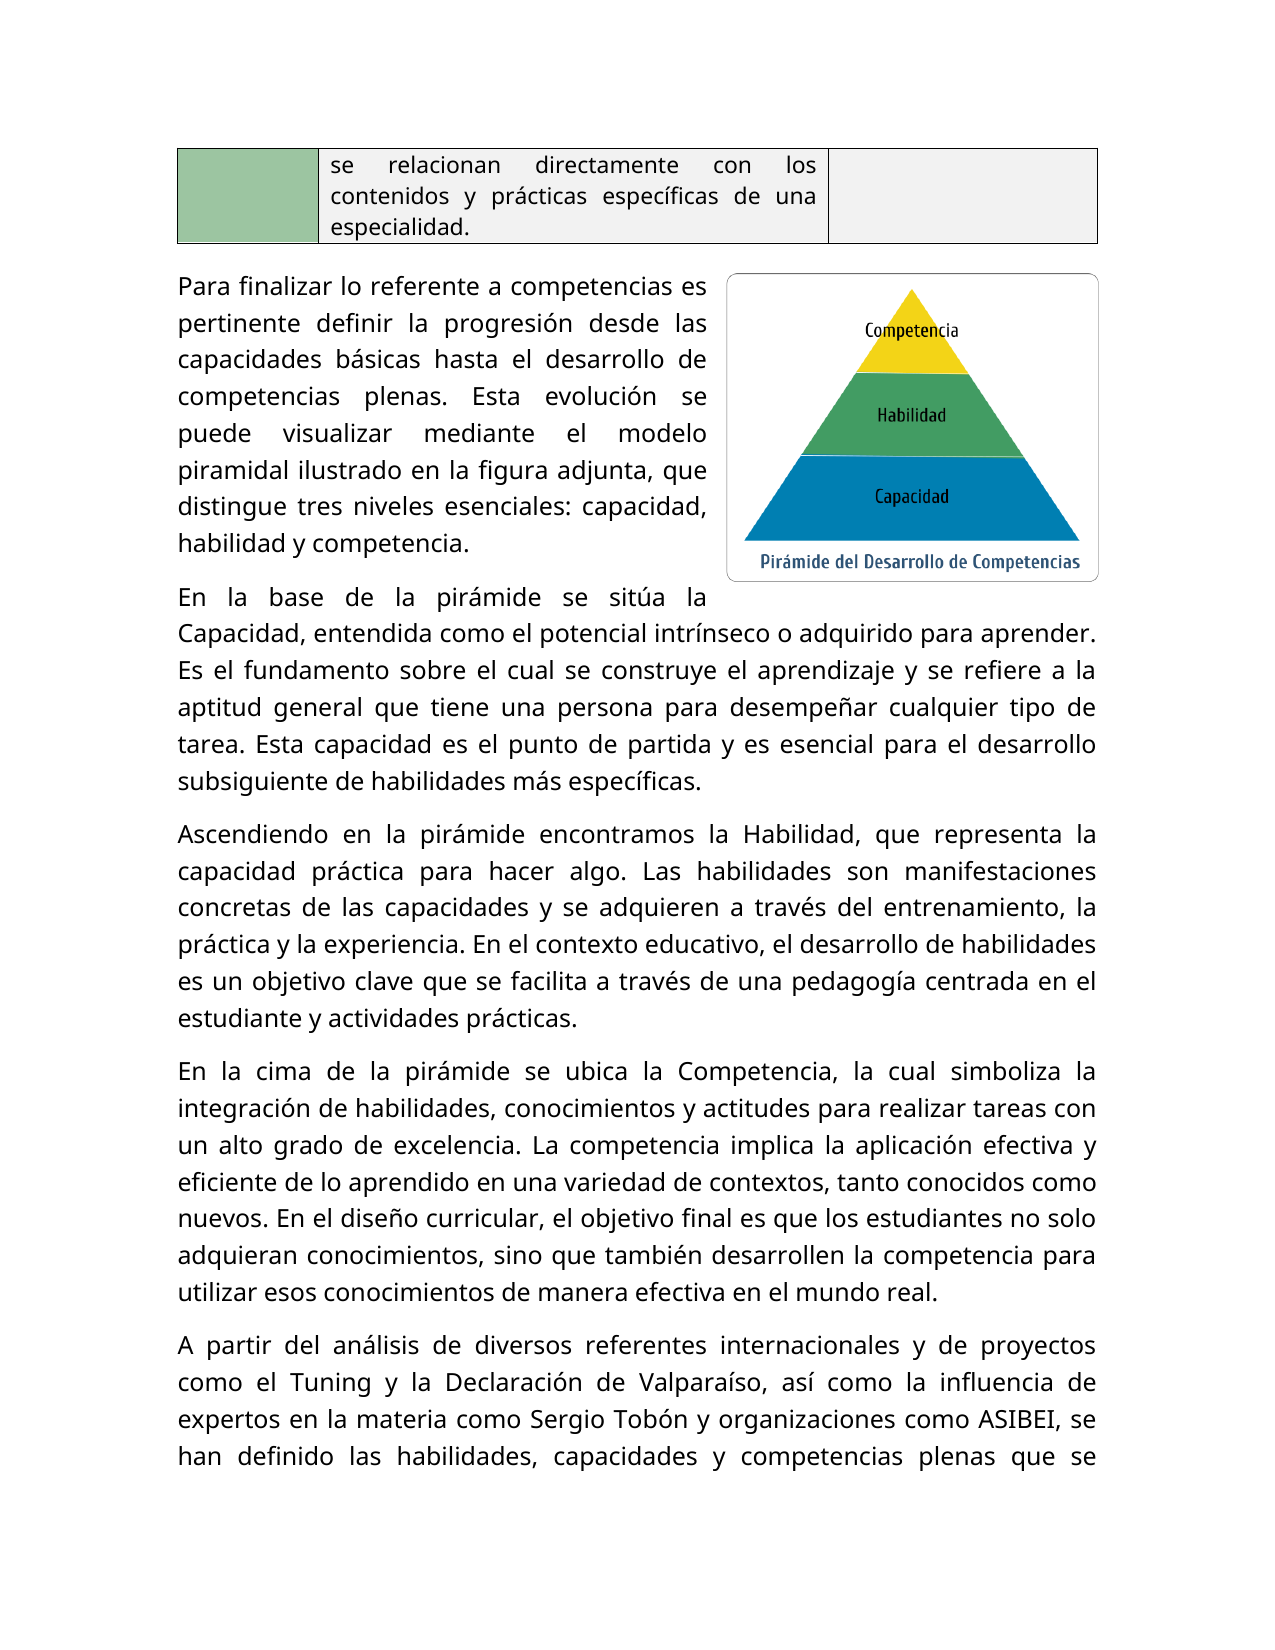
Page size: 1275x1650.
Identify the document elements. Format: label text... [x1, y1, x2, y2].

text En la cima de la pirámide se ubica la Competencia, la cual simboliza la integración de habilidades, conocimientos y actitudes para realizar tareas con un alto grado de excelencia. La competencia implica la aplicación efectiva y eficiente de lo aprendido en una variedad de contextos, tanto conocidos como nuevos. En el diseño curricular, el objetivo final es que los estudiantes no solo adquieran conocimientos, sino que también desarrollen la competencia para utilizar esos conocimientos de manera efectiva en el mundo real. [177, 1054, 1098, 1308]
text En la base de la pirámide se sitúa la Capacidad, entendida como el potencial intrínseco o adquirido para aprender. Es el fundamento sobre el cual se construye el aprendizaje y se refiere a la aptitud general que tiene una persona para desempeñar cualquier tipo de tarea. Esta capacidad es el punto de partida y es esencial para el desarrollo subsiguiente de habilidades más específicas. [177, 579, 1098, 797]
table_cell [319, 149, 828, 242]
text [177, 1328, 1098, 1472]
picture [726, 273, 1099, 582]
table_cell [178, 149, 318, 242]
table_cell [829, 149, 1097, 242]
text Ascendiendo en la pirámide encontramos la Habilidad, que representa la capacidad práctica para hacer algo. Las habilidades son manifestaciones concretas de las capacidades y se adquieren a través del entrenamiento, la práctica y la experiencia. En el contexto educativo, el desarrollo de habilidades es un objetivo clave que se facilita a través de una pedagogía centrada en el estudiante y actividades prácticas. [177, 817, 1098, 1034]
